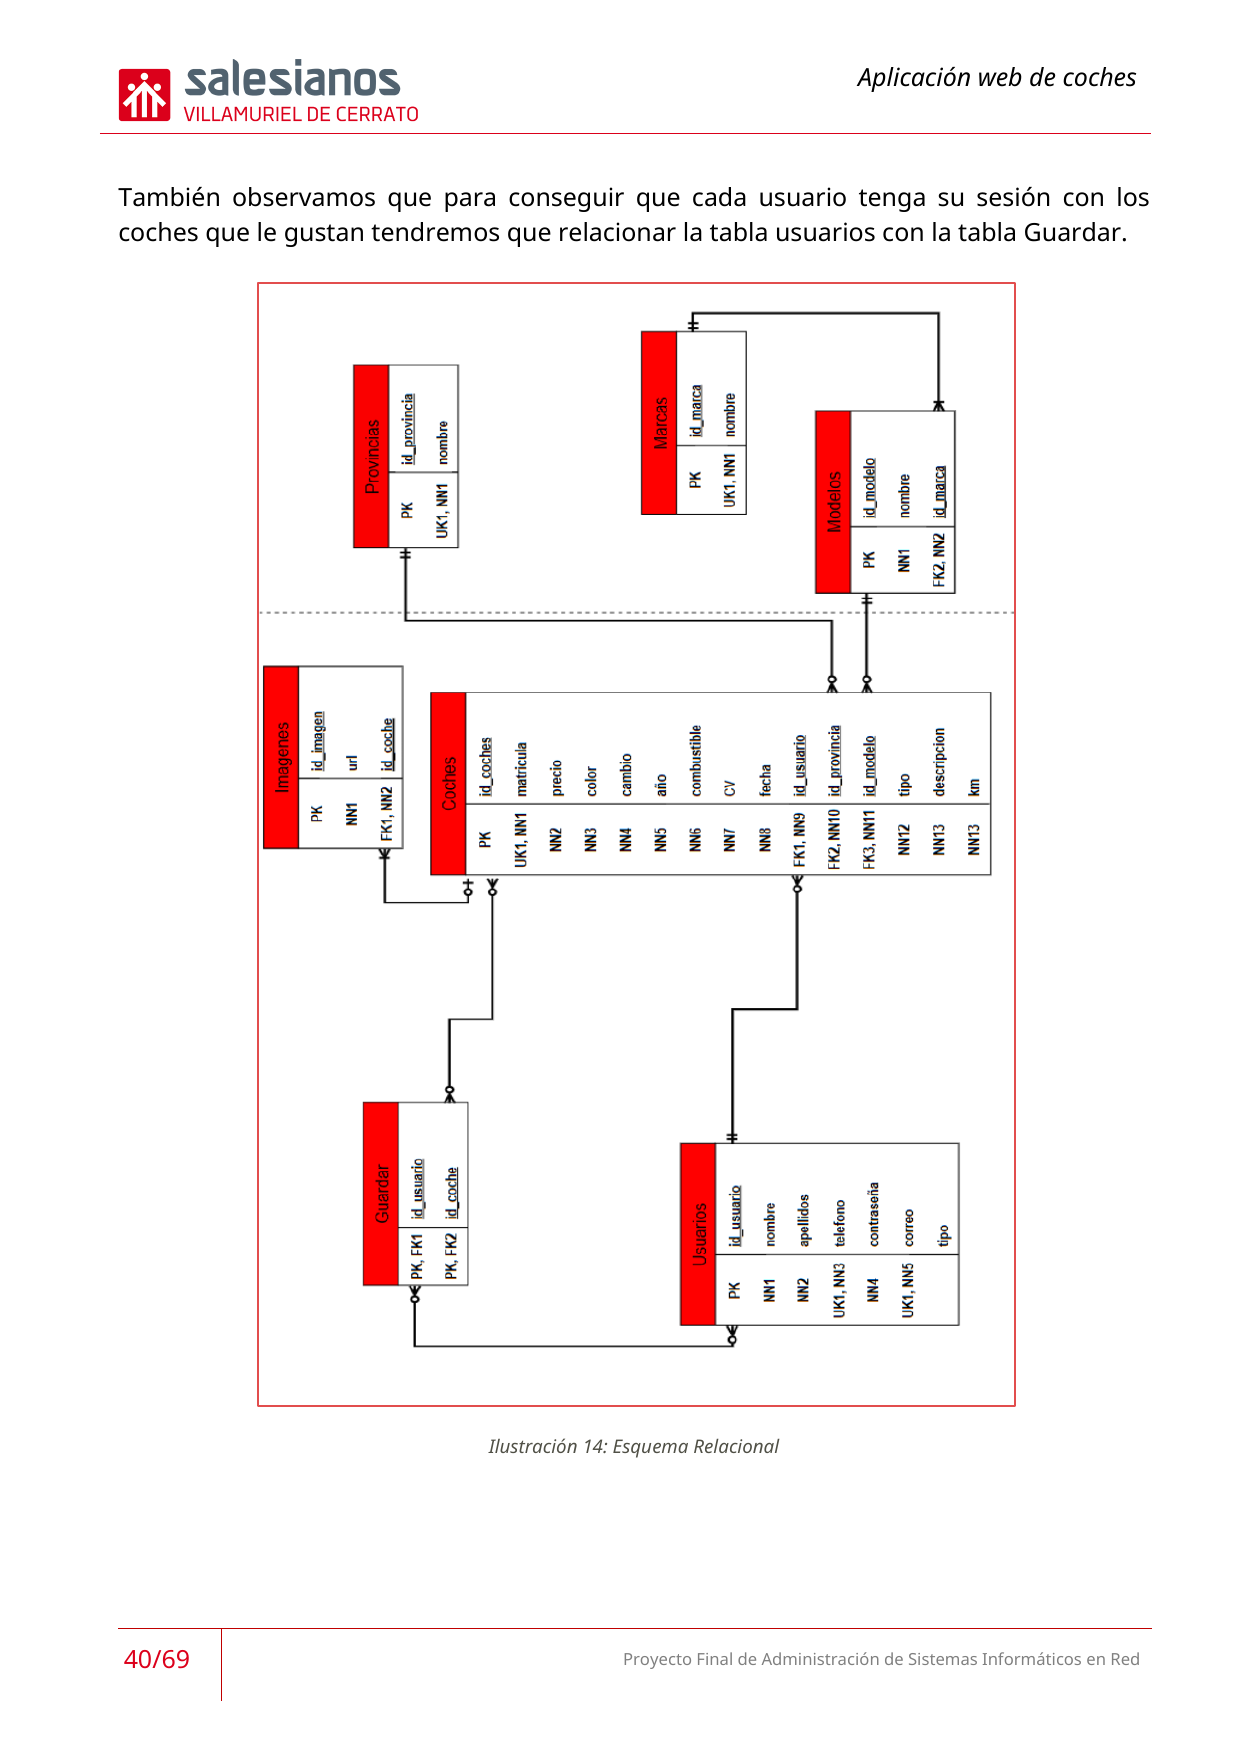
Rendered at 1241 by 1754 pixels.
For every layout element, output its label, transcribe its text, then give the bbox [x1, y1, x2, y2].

picture [260, 285, 1014, 1405]
picture [118, 59, 419, 126]
text También observamos que para conseguir que cada usuario tenga su sesión con los coches que le gustan tendremos que relacionar la tabla usuarios con la tabla Guardar. [118, 180, 1152, 248]
text Ilustración 14: Esquema Relacional [118, 1434, 1152, 1459]
